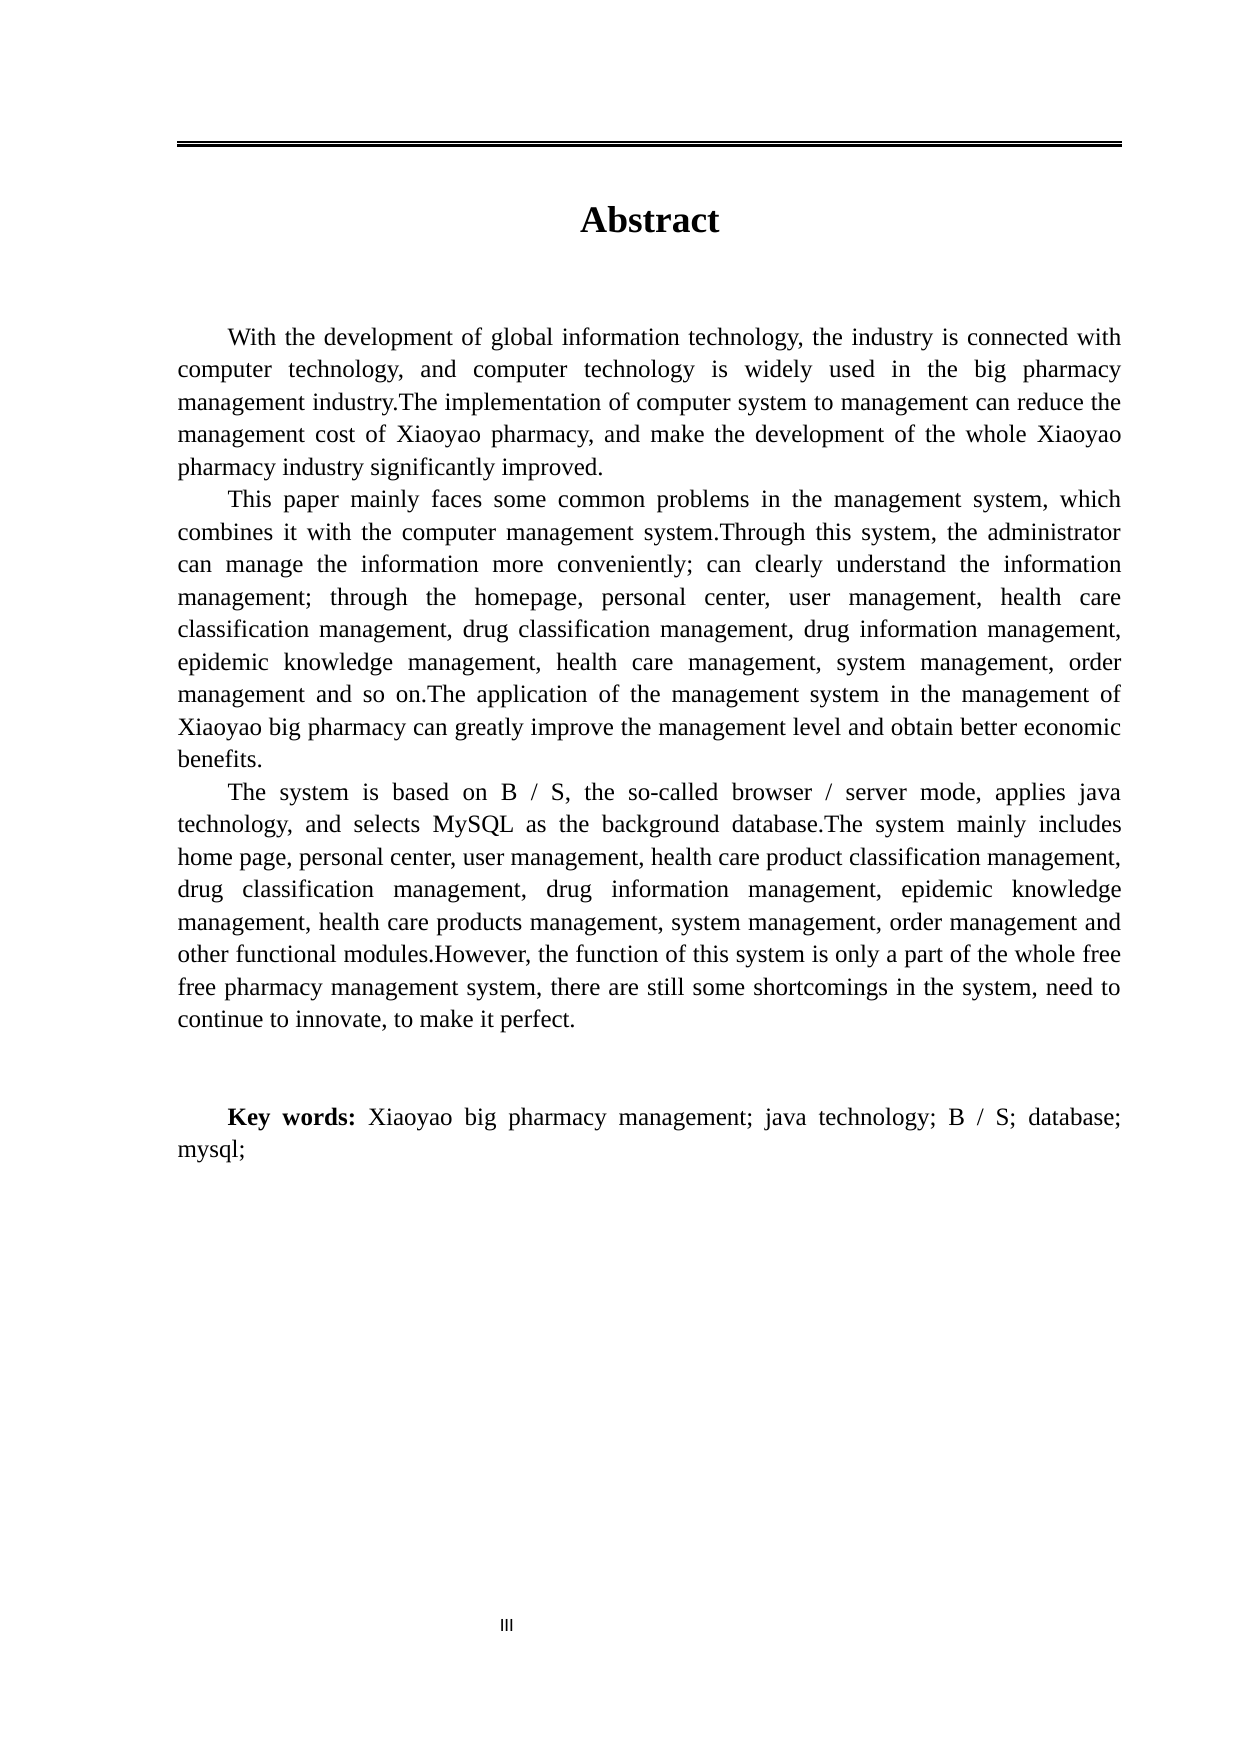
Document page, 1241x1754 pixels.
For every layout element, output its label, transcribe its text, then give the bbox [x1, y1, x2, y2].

text The system is based on B / S, the so-called browser / server mode, applies java technology, and selects MySQL as the background database.The system mainly includes home page, personal center, user management, health care product classification management, drug classification management, drug information management, epidemic knowledge management, health care products management, system management, order management and other functional modules.However, the function of this system is only a part of the whole free free pharmacy management system, there are still some shortcomings in the system, need to continue to innovate, to make it perfect. [177, 775, 1122, 1035]
text Abstract [177, 187, 1122, 252]
text This paper mainly faces some common problems in the management system, which combines it with the computer management system.Through this system, the administrator can manage the information more conveniently; can clearly understand the information management; through the homepage, personal center, user management, health care classification management, drug classification management, drug information management, epidemic knowledge management, health care management, system management, order management and so on.The application of the management system in the management of Xiaoyao big pharmacy can greatly improve the management level and obtain better economic benefits. [177, 483, 1122, 775]
text With the development of global information technology, the industry is connected with computer technology, and computer technology is widely used in the big pharmacy management industry.The implementation of computer system to management can reduce the management cost of Xiaoyao pharmacy, and make the development of the whole Xiaoyao pharmacy industry significantly improved. [177, 320, 1122, 483]
text Key words: Xiaoyao big pharmacy management; java technology; B / S; database; mysql; [177, 1100, 1122, 1165]
